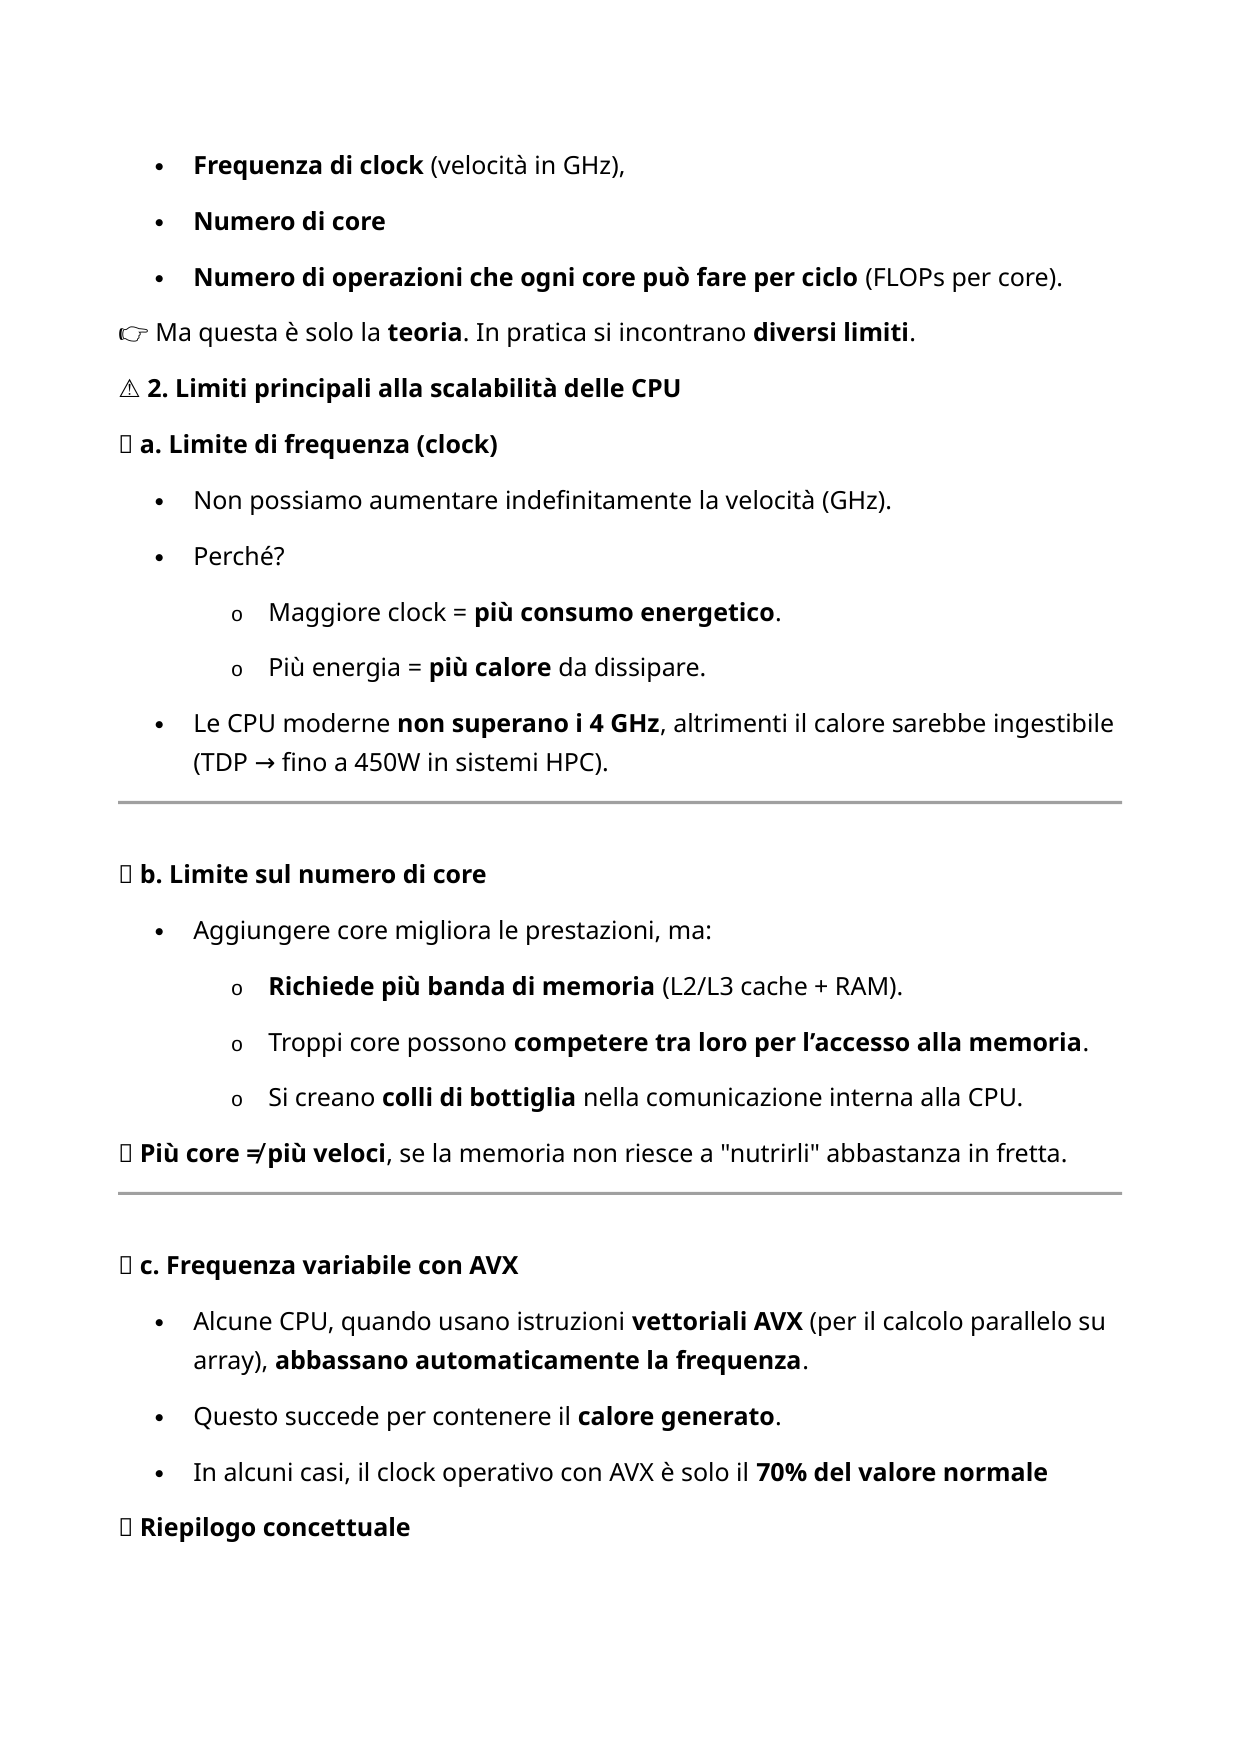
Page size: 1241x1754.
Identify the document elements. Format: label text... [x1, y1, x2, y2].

list Frequenza di clock (velocità in GHz), [156, 148, 1122, 182]
list Numero di operazioni che ogni core può fare per ciclo (FLOPs per core). [156, 259, 1122, 293]
list Si creano colli di bottiglia nella comunicazione interna alla CPU. [231, 1080, 1122, 1114]
text 🧾 Riepilogo concettuale [118, 1510, 1122, 1544]
list Perché? [156, 538, 1122, 572]
list Troppi core possono competere tra loro per l’accesso alla memoria. [231, 1024, 1122, 1058]
text ⚠️ 2. Limiti principali alla scalabilità delle CPU [118, 371, 1122, 405]
text 🔸 b. Limite sul numero di core [118, 857, 1122, 891]
list Aggiungere core migliora le prestazioni, ma: [156, 913, 1122, 947]
list In alcuni casi, il clock operativo con AVX è solo il 70% del valore normale [156, 1454, 1122, 1488]
list Non possiamo aumentare indefinitamente la velocità (GHz). [156, 483, 1122, 517]
list Più energia = più calore da dissipare. [231, 650, 1122, 684]
list Questo succede per contenere il calore generato. [156, 1398, 1122, 1432]
text 🔸 c. Frequenza variabile con AVX [118, 1248, 1122, 1282]
text 🔸 a. Limite di frequenza (clock) [118, 427, 1122, 461]
list Maggiore clock = più consumo energetico. [231, 594, 1122, 628]
list Numero di core [156, 203, 1122, 237]
list Alcune CPU, quando usano istruzioni vettoriali AVX (per il calcolo parallelo su array), abbassano automaticamente la frequenza. [156, 1303, 1122, 1377]
list Richiede più banda di memoria (L2/L3 cache + RAM). [231, 968, 1122, 1002]
text 👉 Ma questa è solo la teoria. In pratica si incontrano diversi limiti. [118, 315, 1122, 349]
list Le CPU moderne non superano i 4 GHz, altrimenti il calore sarebbe ingestibile (TDP → fino a 450W in sistemi HPC). [156, 706, 1122, 779]
text 🧠 Più core ≠ più veloci, se la memoria non riesce a "nutrirli" abbastanza in fretta. [118, 1136, 1122, 1170]
